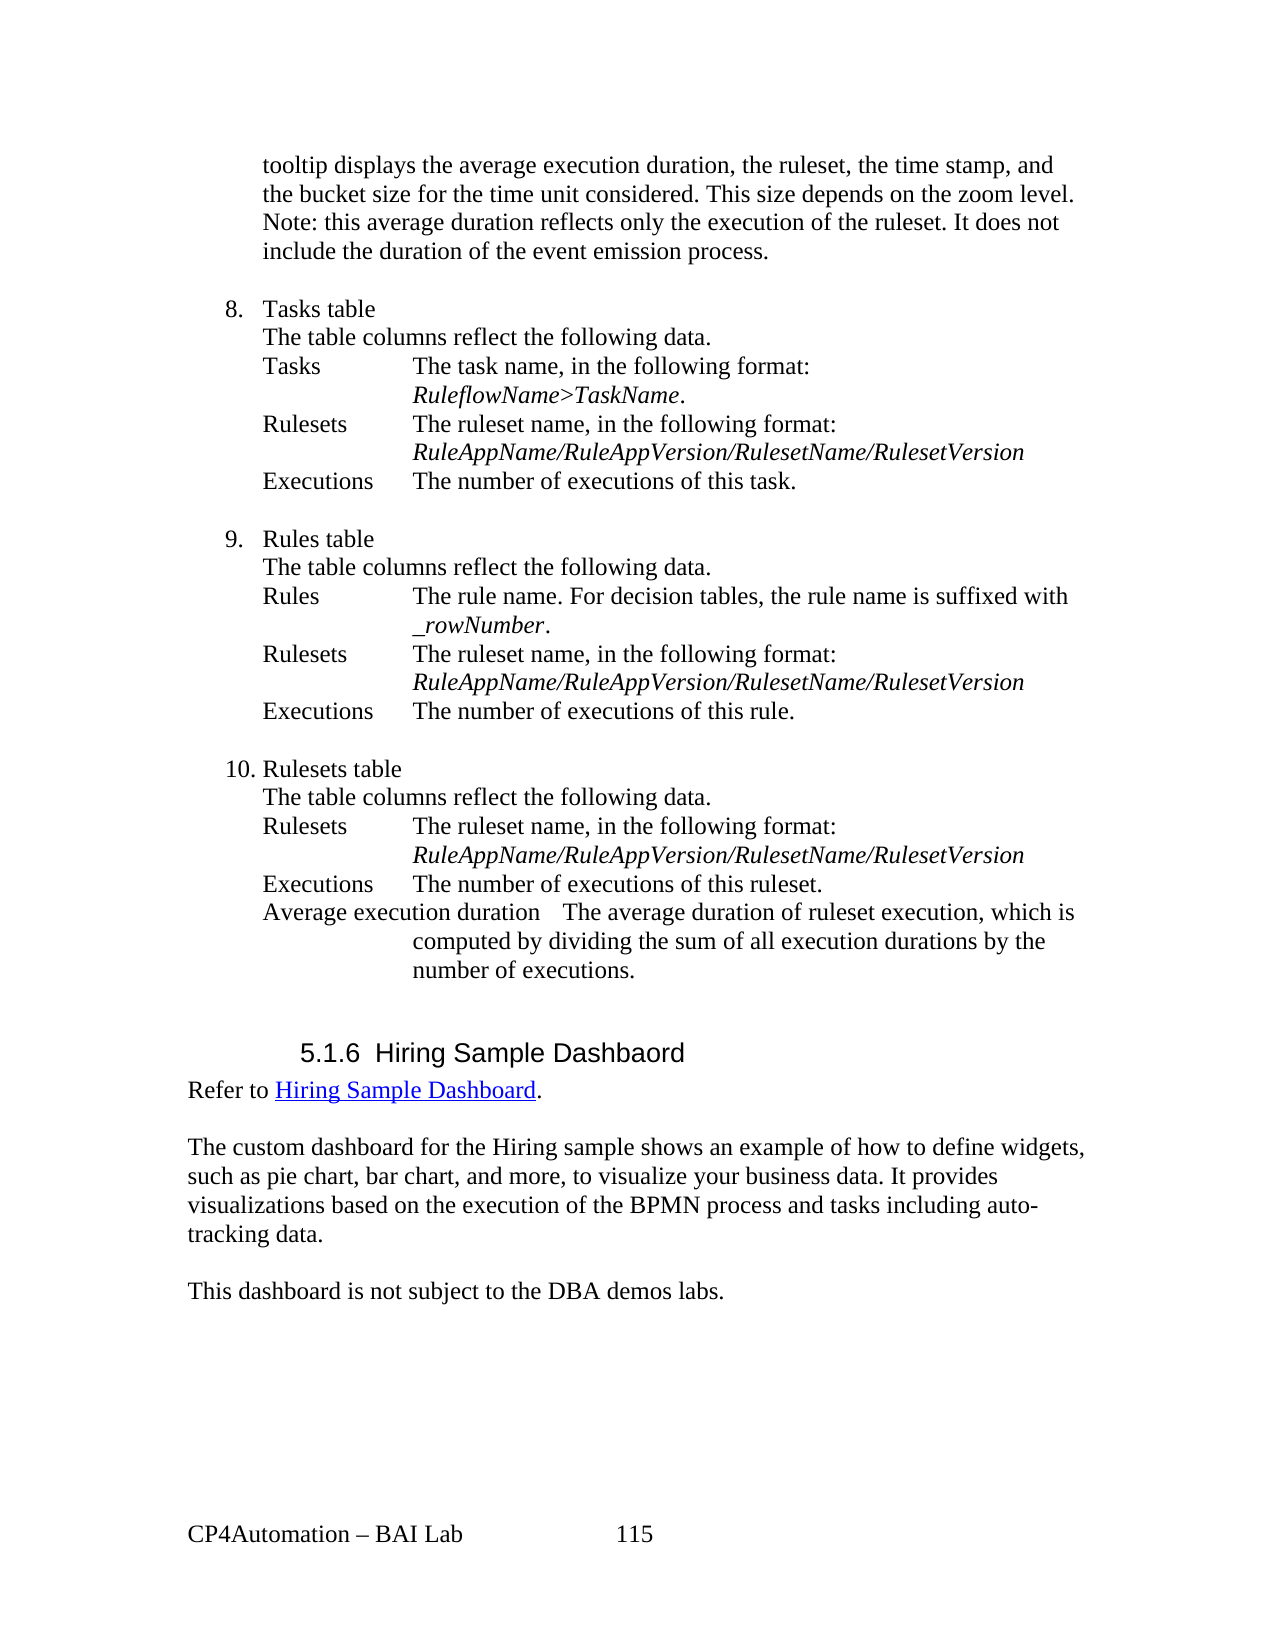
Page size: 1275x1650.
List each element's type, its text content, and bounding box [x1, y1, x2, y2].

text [262, 150, 1087, 207]
text The table columns reflect the following data. [262, 552, 1087, 581]
text Executions The number of executions of this task. [262, 466, 1087, 495]
text Executions The number of executions of this rule. [262, 696, 1087, 754]
text The custom dashboard for the Hiring sample shows an example of how to define widgets, such as pie chart, bar chart, and more, to visualize your business data. It provides visualizations based on the execution of the BPMN process and tasks including auto-tracking data. [187, 1132, 1087, 1247]
text Tasks The task name, in the following format: RuleflowName>TaskName. [262, 351, 1087, 409]
text Executions The number of executions of this ruleset. [262, 869, 1087, 897]
text Rulesets The ruleset name, in the following format: RuleAppName/RuleAppVersion/RulesetName/RulesetVersion [262, 811, 1087, 869]
text Rulesets The ruleset name, in the following format: RuleAppName/RuleAppVersion/RulesetName/RulesetVersion [262, 409, 1087, 466]
text Refer to Hiring Sample Dashboard. [187, 1075, 1087, 1104]
text Average execution duration The average duration of ruleset execution, which is computed by dividing the sum of all execution durations by the number of executions. [262, 897, 1087, 984]
text Note: this average duration reflects only the execution of the ruleset. It does not include the duration of the event emission process. [262, 207, 1087, 294]
subtitle Hiring Sample Dashbaord [300, 1037, 1087, 1069]
text The table columns reflect the following data. [262, 782, 1087, 811]
text The table columns reflect the following data. [262, 322, 1087, 351]
list Rules table [225, 524, 1087, 552]
list Tasks table [225, 294, 1087, 322]
list Rulesets table [225, 754, 1087, 782]
text Rules The rule name. For decision tables, the rule name is suffixed with _rowNumber. [262, 581, 1087, 639]
text Rulesets The ruleset name, in the following format: RuleAppName/RuleAppVersion/RulesetName/RulesetVersion [262, 639, 1087, 696]
text This dashboard is not subject to the DBA demos labs. [187, 1276, 1087, 1334]
